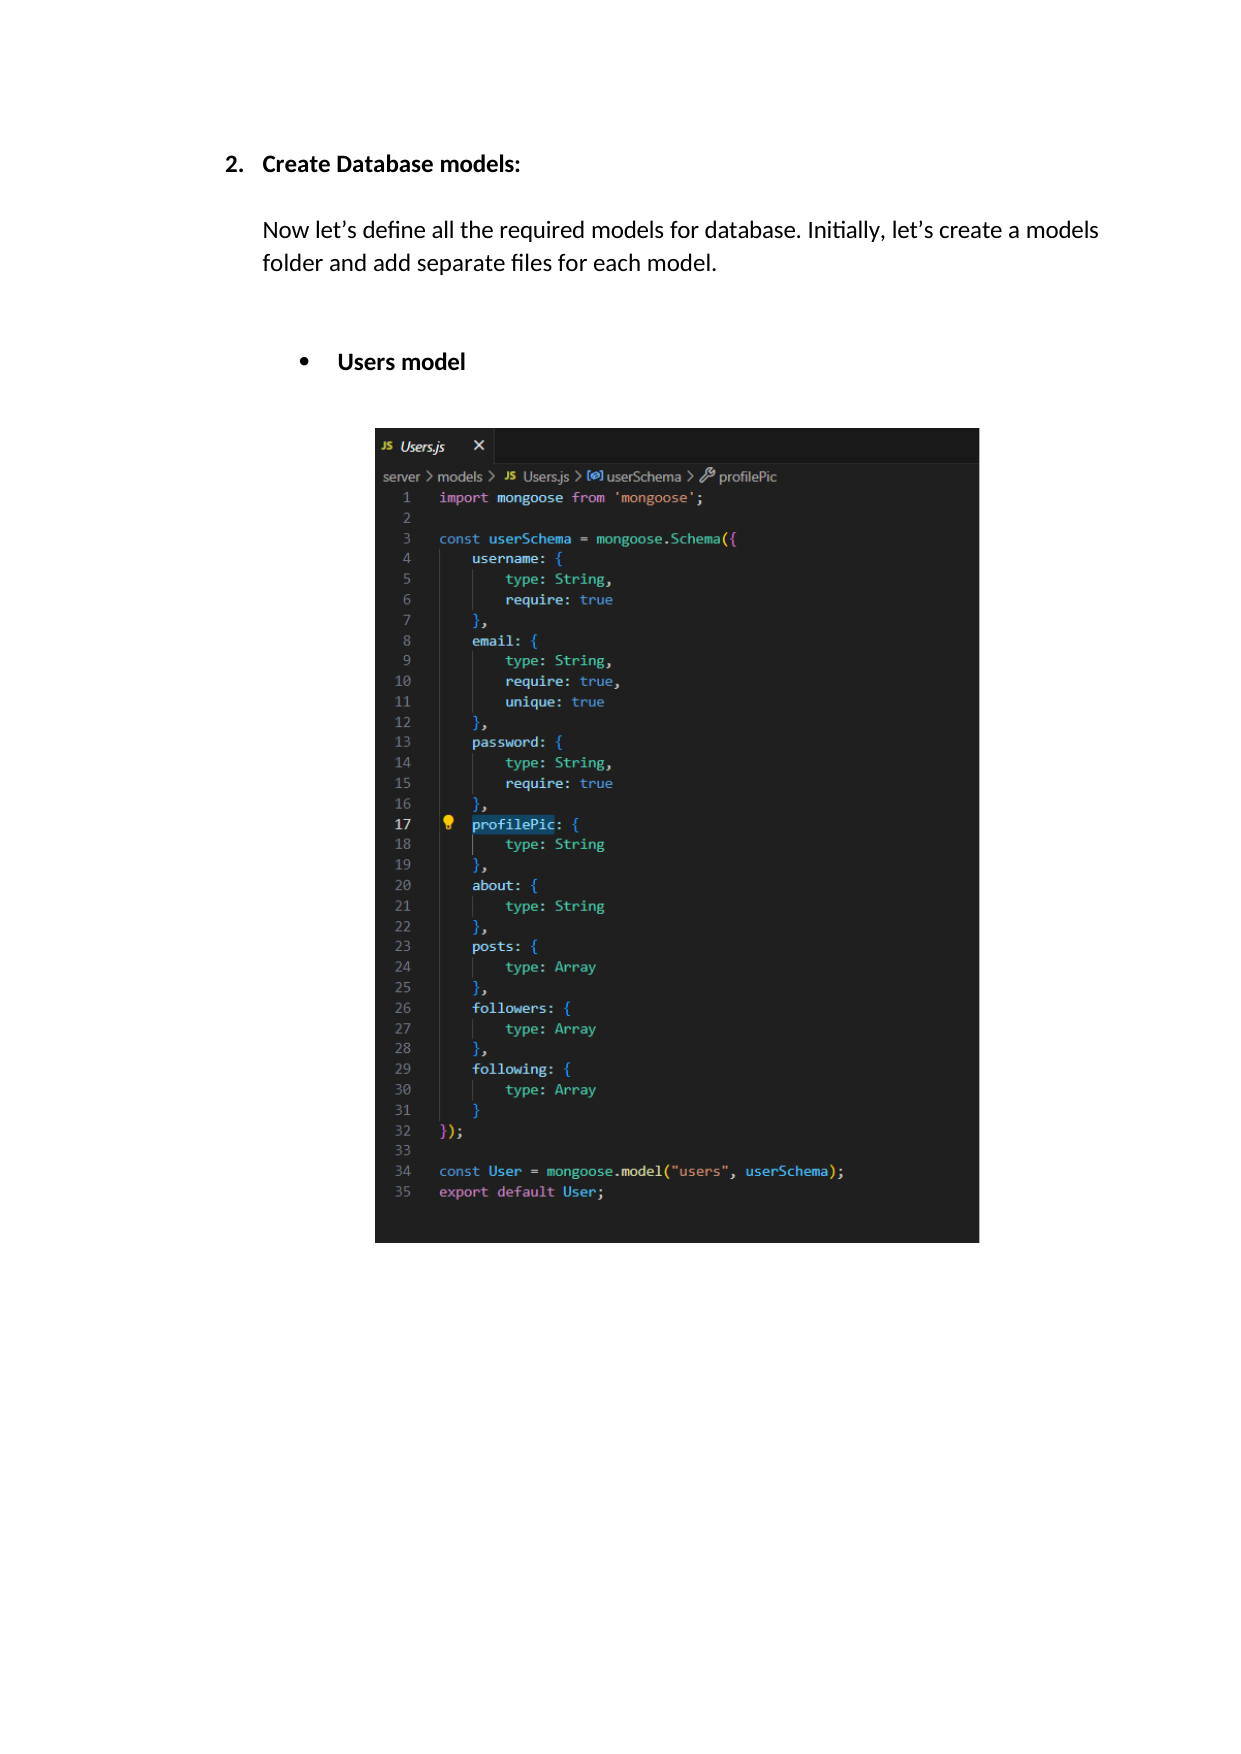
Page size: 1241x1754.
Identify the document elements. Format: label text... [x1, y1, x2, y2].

text Now let’s define all the required models for database. Initially, let’s create a models folder and add separate files for each model. [262, 214, 1108, 277]
picture [375, 428, 980, 1243]
list Users model [300, 346, 1211, 376]
subtitle Create Database models: [225, 148, 1211, 178]
